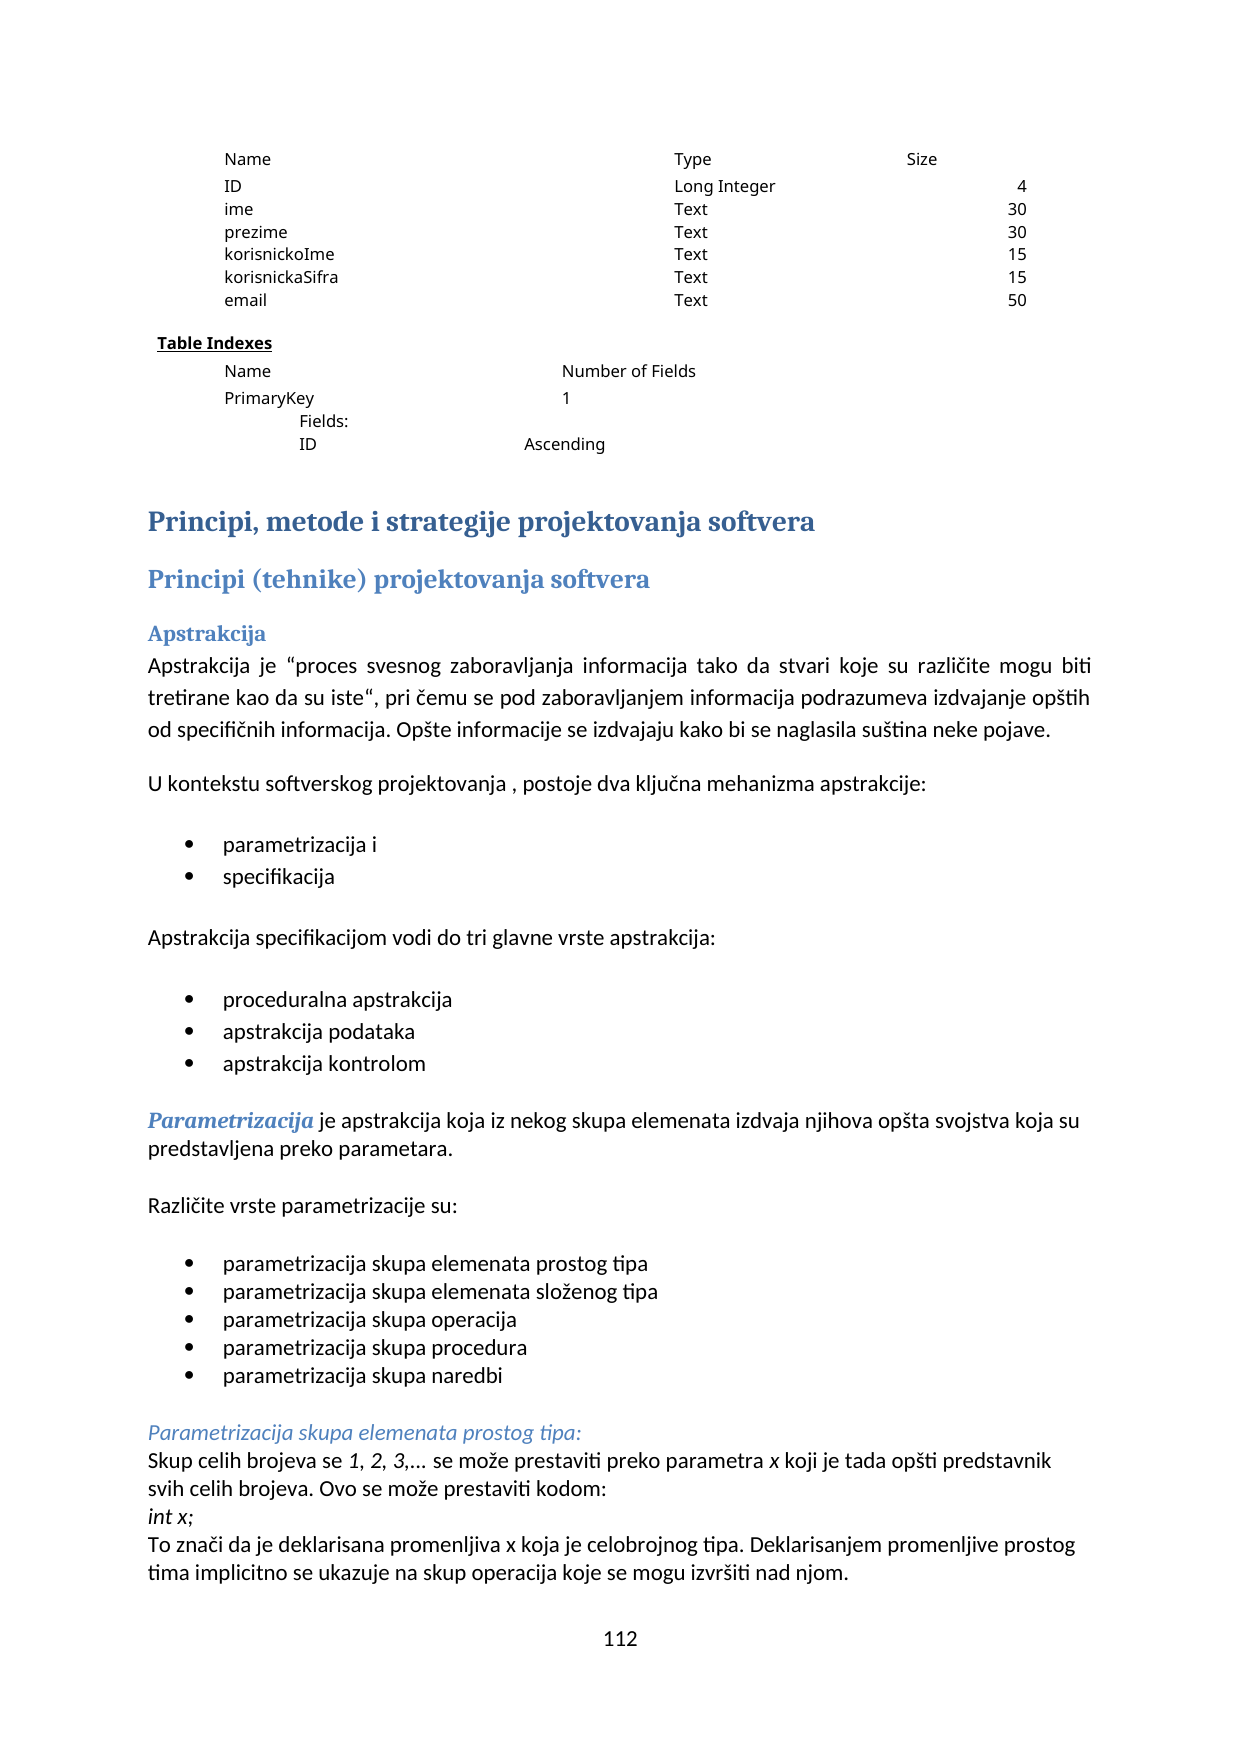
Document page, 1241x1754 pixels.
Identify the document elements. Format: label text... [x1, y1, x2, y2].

text prezime Text 30 [148, 220, 1093, 243]
text Table Indexes [148, 332, 1093, 355]
text Parametrizacija skupa elemenata prostog tipa: Skup celih brojeva se 1, 2, 3,... se može prestaviti preko parametra x koji je tada opšti predstavnik svih celih brojeva. Ovo se može prestaviti kodom: int x; To znači da je deklarisana promenljiva x koja je celobrojnog tipa. Deklarisanjem promenljive prostog tima implicitno se ukazuje na skup operacija koje se mogu izvršiti nad njom. [148, 1418, 1093, 1586]
text Fields: [148, 410, 1093, 432]
subtitle Principi (tehnike) projektovanja softvera [148, 564, 1093, 596]
list parametrizacija skupa operacija [185, 1305, 1093, 1333]
text ID Ascending [148, 432, 1093, 455]
text Name Number of Fields [148, 359, 1093, 382]
list proceduralna apstrakcija [185, 985, 1093, 1013]
text Name Type Size [148, 148, 1093, 170]
list specifikacija [185, 862, 1093, 890]
list parametrizacija i [185, 830, 1093, 858]
list parametrizacija skupa naredbi [185, 1361, 1093, 1389]
text Apstrakcija specifikacijom vodi do tri glavne vrste apstrakcija: [148, 923, 1093, 952]
subtitle Principi, metode i strategije projektovanja softvera [148, 505, 1093, 539]
text Apstrakcija je “proces svesnog zaboravljanja informacija tako da stvari koje su različite mogu biti tretirane kao da su iste“, pri čemu se pod zaboravljanjem informacija podrazumeva izdvajanje opštih od specifičnih informacija. Opšte informacije se izdvajaju kako bi se naglasila suština neke pojave. [148, 651, 1093, 744]
subtitle Apstrakcija [148, 621, 1093, 647]
list parametrizacija skupa elemenata složenog tipa [185, 1277, 1093, 1305]
text ID Long Integer 4 [148, 175, 1093, 198]
text Parametrizacija je apstrakcija koja iz nekog skupa elemenata izdvaja njihova opšta svojstva koja su predstavljena preko parametara. [148, 1106, 1093, 1162]
list apstrakcija podataka [185, 1017, 1093, 1045]
list parametrizacija skupa elemenata prostog tipa [185, 1249, 1093, 1277]
text korisnickaSifra Text 15 [148, 266, 1093, 288]
text U kontekstu softverskog projektovanja , postoje dva ključna mehanizma apstrakcije: [148, 769, 1093, 797]
text ime Text 30 [148, 198, 1093, 220]
text PrimaryKey 1 [148, 387, 1093, 410]
text Različite vrste parametrizacije su: [148, 1192, 1093, 1220]
list apstrakcija kontrolom [185, 1049, 1093, 1077]
text email Text 50 [148, 288, 1093, 311]
text korisnickoIme Text 15 [148, 243, 1093, 266]
list parametrizacija skupa procedura [185, 1333, 1093, 1361]
